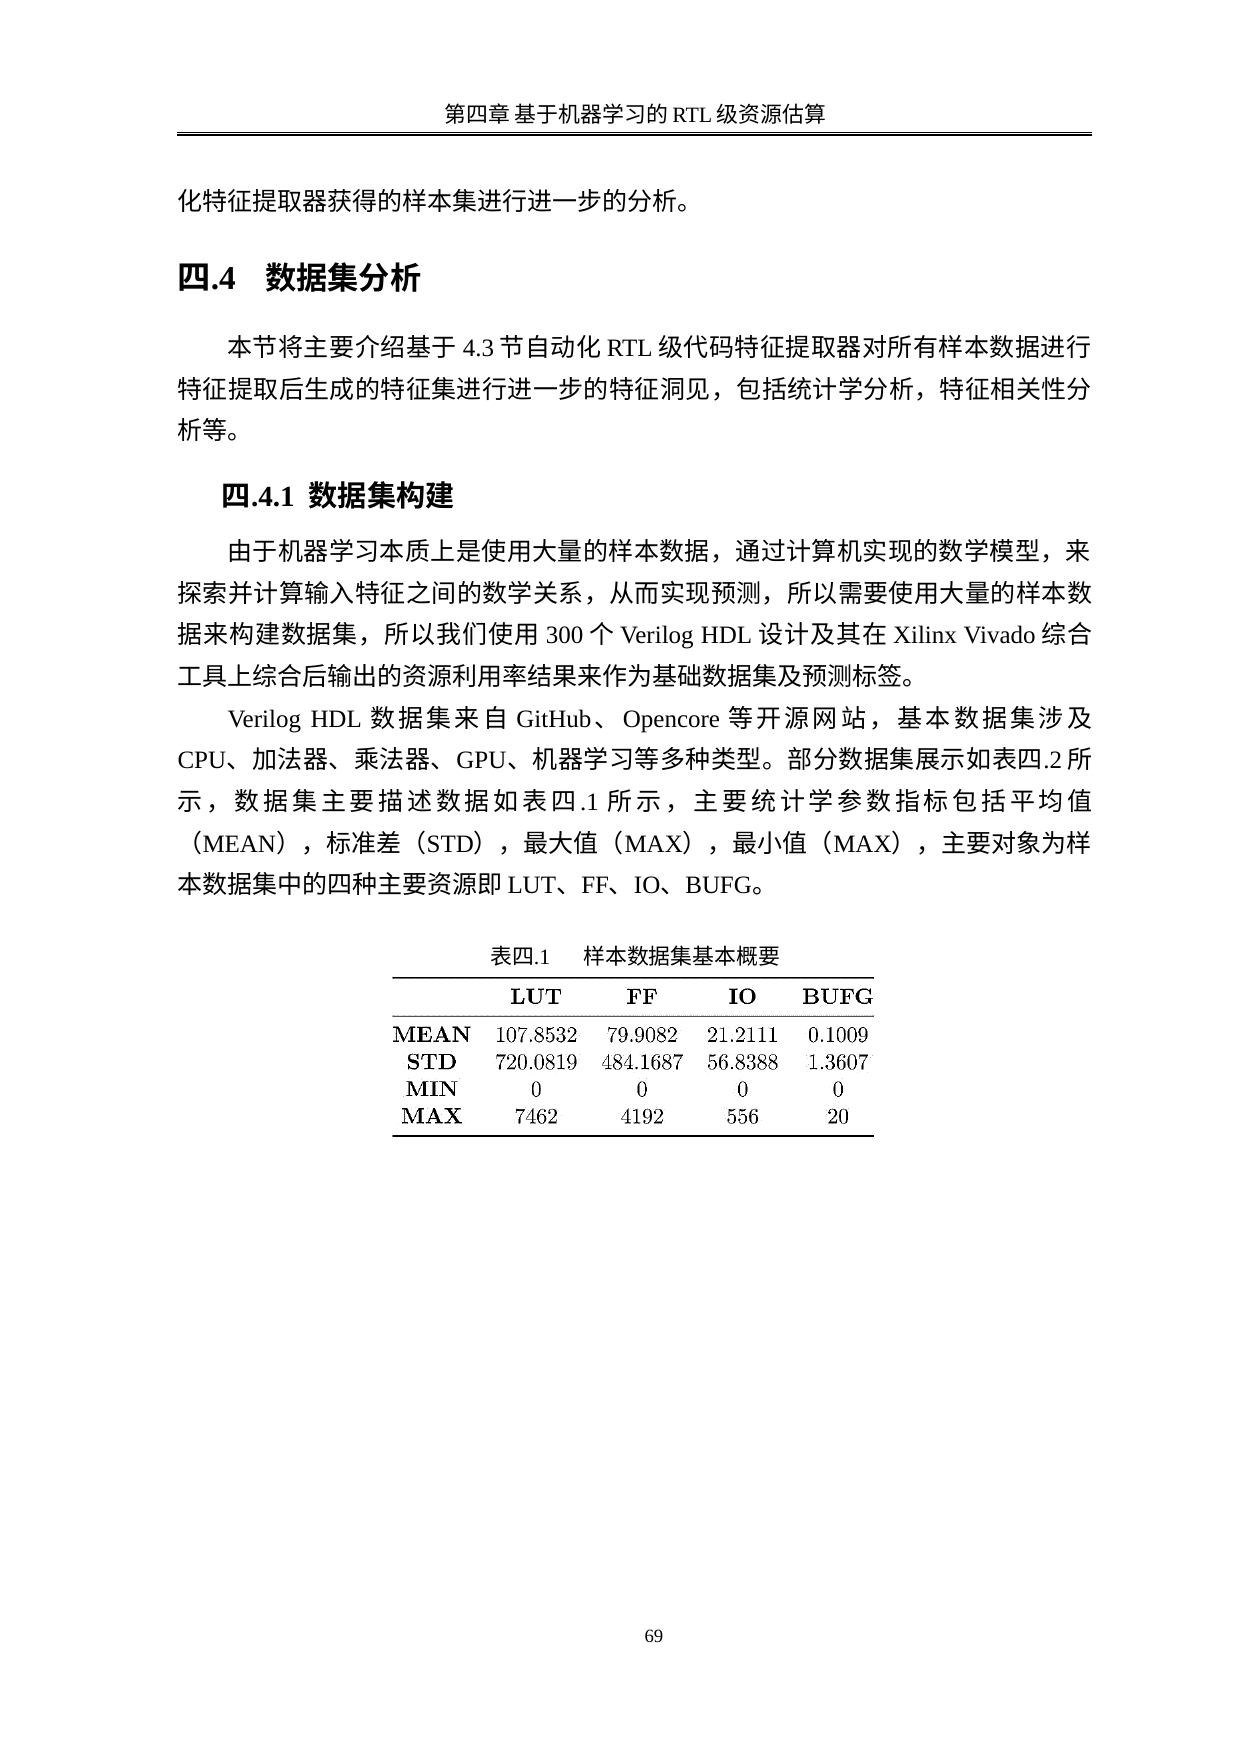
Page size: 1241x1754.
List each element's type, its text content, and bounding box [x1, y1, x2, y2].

picture [389, 972, 881, 1144]
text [177, 177, 1092, 219]
text 样本数据集基本概要 [177, 931, 1092, 973]
text Verilog HDL数据集来自GitHub、Opencore等开源网站，基本数据集涉及CPU、加法器、乘法器、GPU、机器学习等多种类型。部分数据集展示如表4.3所示，数据集主要描述数据如表4.2所示，主要统计学参数指标包括平均值（MEAN），标准差（STD），最大值（MAX），最小值（MAX），主要对象为样本数据集中的四种主要资源即LUT、FF、IO、BUFG。 [177, 694, 1092, 902]
subtitle 数据集分析 [177, 256, 1092, 298]
subtitle 数据集构建 [222, 473, 1092, 515]
text 本节将主要介绍基于4.3节自动化RTL级代码特征提取器对所有样本数据进行特征提取后生成的特征集进行进一步的特征洞见，包括统计学分析，特征相关性分析等。 [177, 323, 1092, 448]
text 由于机器学习本质上是使用大量的样本数据，通过计算机实现的数学模型，来探索并计算输入特征之间的数学关系，从而实现预测，所以需要使用大量的样本数据来构建数据集，所以我们使用300个Verilog HDL设计及其在Xilinx Vivado综合工具上综合后输出的资源利用率结果来作为基础数据集及预测标签。 [177, 527, 1092, 694]
